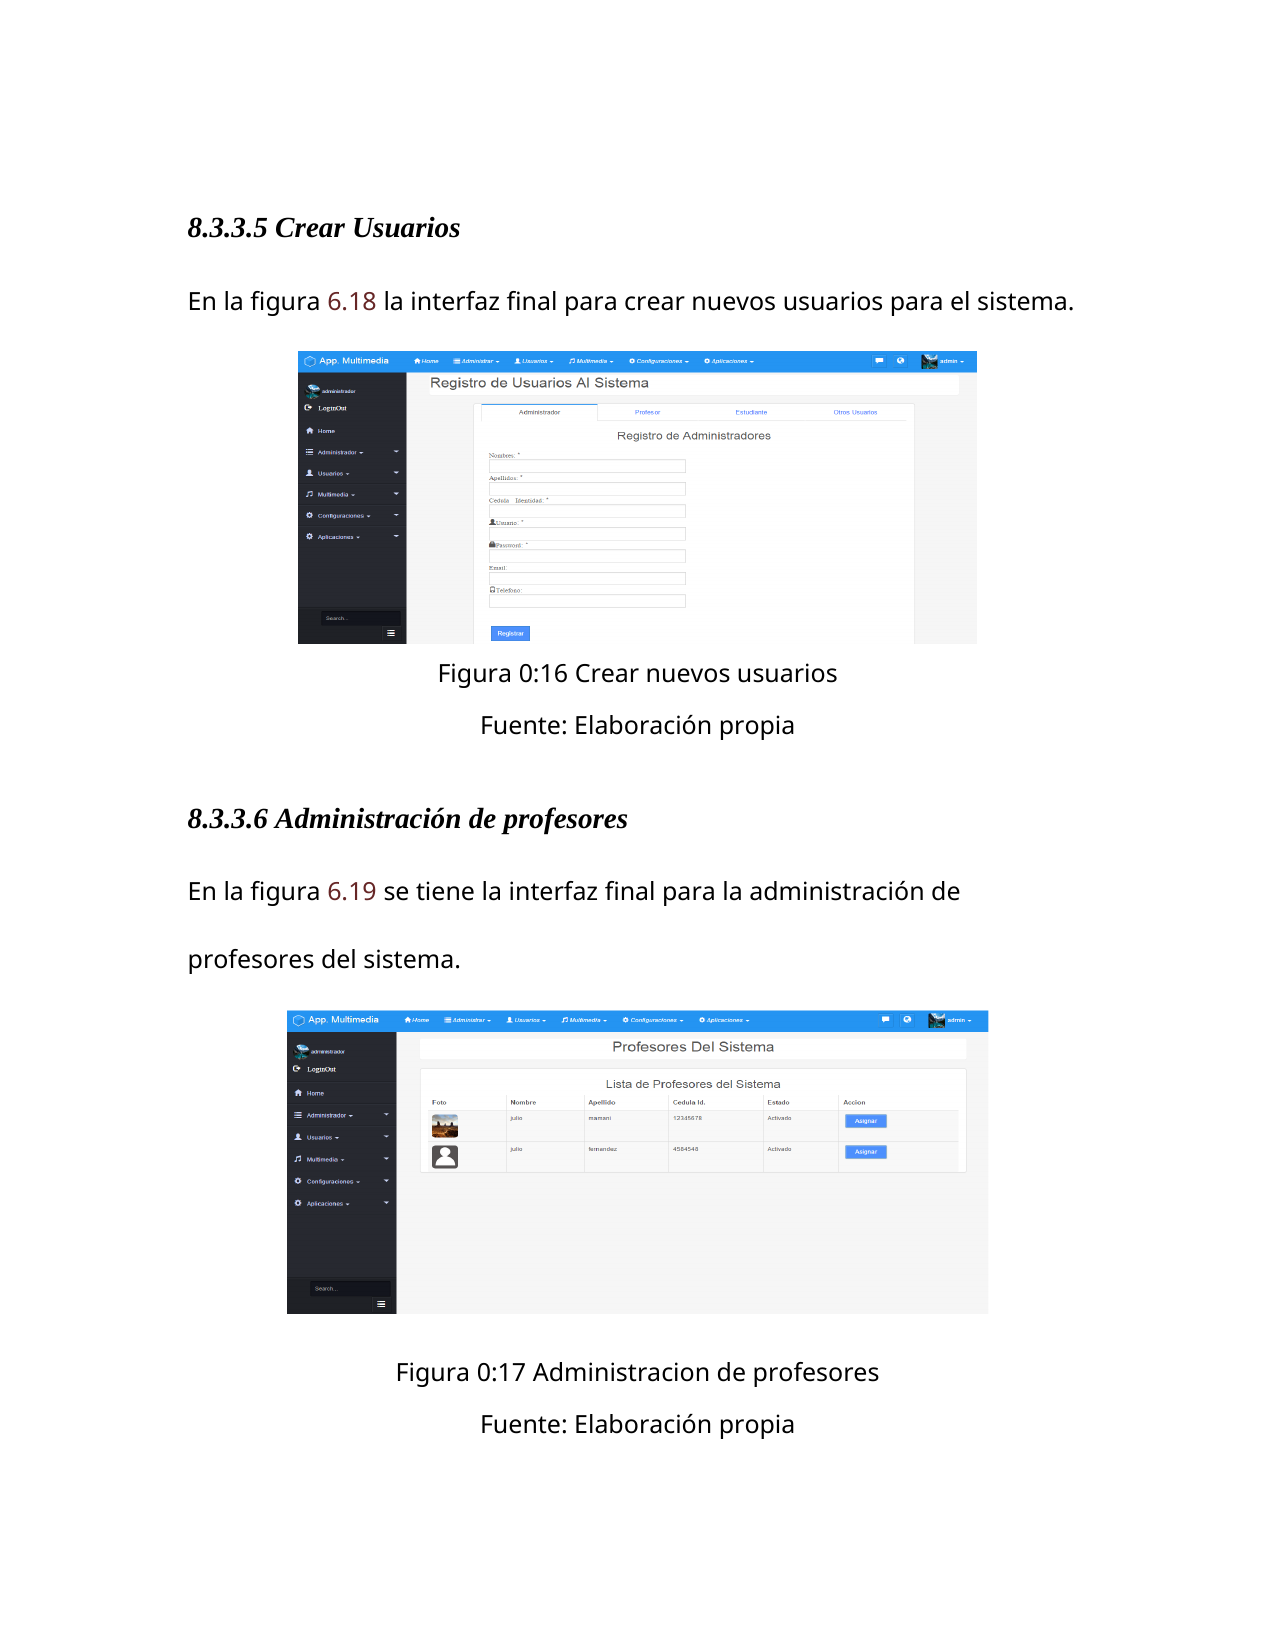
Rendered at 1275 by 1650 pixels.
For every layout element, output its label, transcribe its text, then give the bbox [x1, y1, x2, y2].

subtitle 8.3.3.6 Administración de profesores [187, 801, 1087, 834]
text En la figura 6.18 la interfaz final para crear nuevos usuarios para el sistema. [187, 283, 1087, 317]
text En la figura 6.19 se tiene la interfaz final para la administración de profesores del sistema. [187, 874, 1087, 976]
subtitle 8.3.3.5 Crear Usuarios [187, 210, 1087, 243]
text Fuente: Elaboración propia [187, 1407, 1087, 1441]
text Fuente: Elaboración propia [187, 708, 1087, 742]
